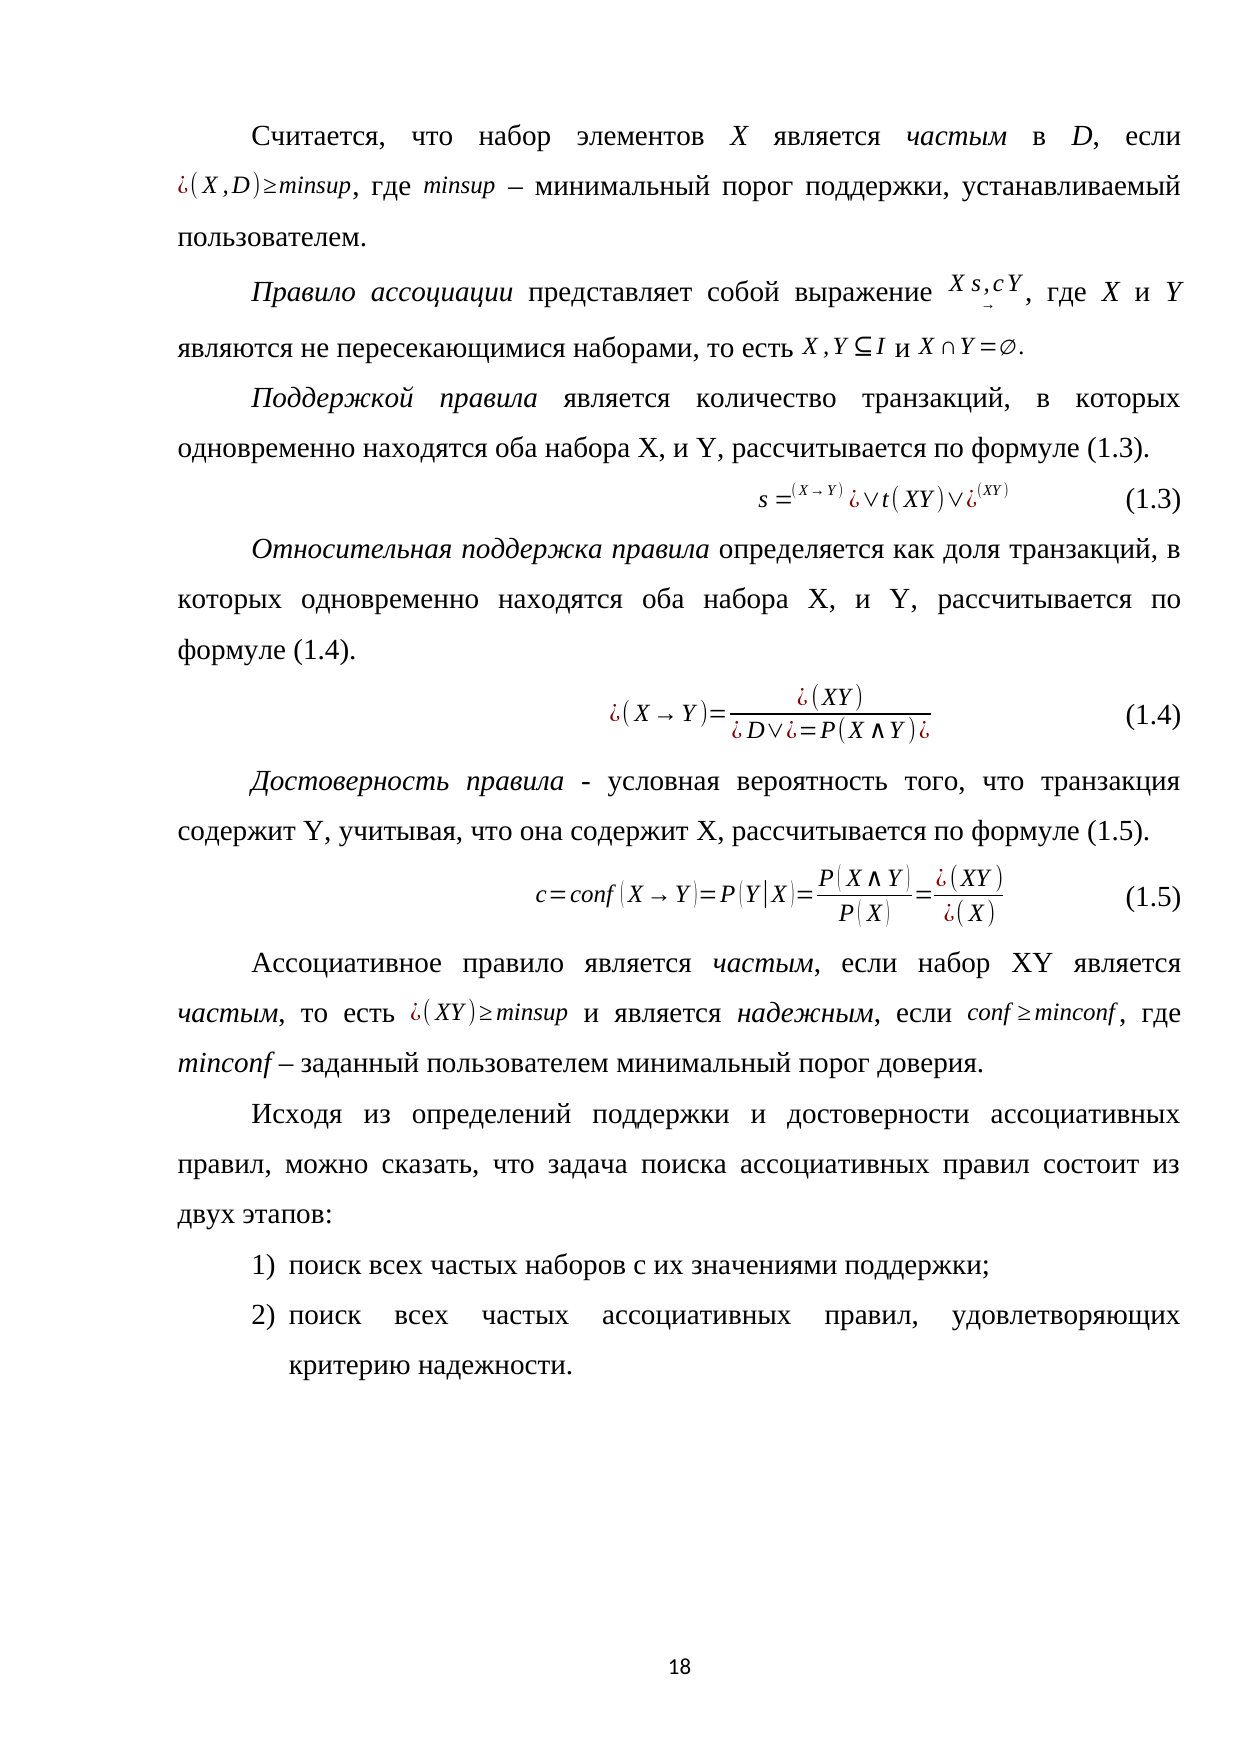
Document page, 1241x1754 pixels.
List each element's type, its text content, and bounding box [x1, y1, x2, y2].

text (1.4) [177, 682, 1181, 746]
text (1.3) [177, 481, 1181, 514]
text Исходя из определений поддержки и достоверности ассоциативных правил, можно сказать, что задача поиска ассоциативных правил состоит из двух этапов: [177, 1096, 1181, 1230]
text Относительная поддержка правила определяется как доля транзакций, в которых одновременно находятся оба набора X, и Y, рассчитывается по формуле (1.4). [177, 531, 1181, 665]
text Ассоциативное правило является частым, если набор XY является частым, то есть и является надежным, если , где minconf – заданный пользователем минимальный порог доверия. [177, 945, 1181, 1079]
list поиск всех частых ассоциативных правил, удовлетворяющих критерию надежности. [251, 1297, 1181, 1381]
text Считается, что набор элементов X является частым в D, если, где – минимальный порог поддержки, устанавливаемый пользователем. [177, 118, 1181, 252]
text Достоверность правила - условная вероятность того, что транзакция содержит Y, учитывая, что она содержит X, рассчитывается по формуле (1.5). [177, 763, 1181, 846]
list поиск всех частых наборов с их значениями поддержки; [251, 1247, 1181, 1280]
text (1.5) [177, 863, 1181, 928]
text Правило ассоциации представляет собой выражение , где X и Y являются не пересекающимися наборами, то есть и [177, 269, 1181, 363]
text Поддержкой правила является количество транзакций, в которых одновременно находятся оба набора X, и Y, рассчитывается по формуле (1.3). [177, 380, 1181, 464]
